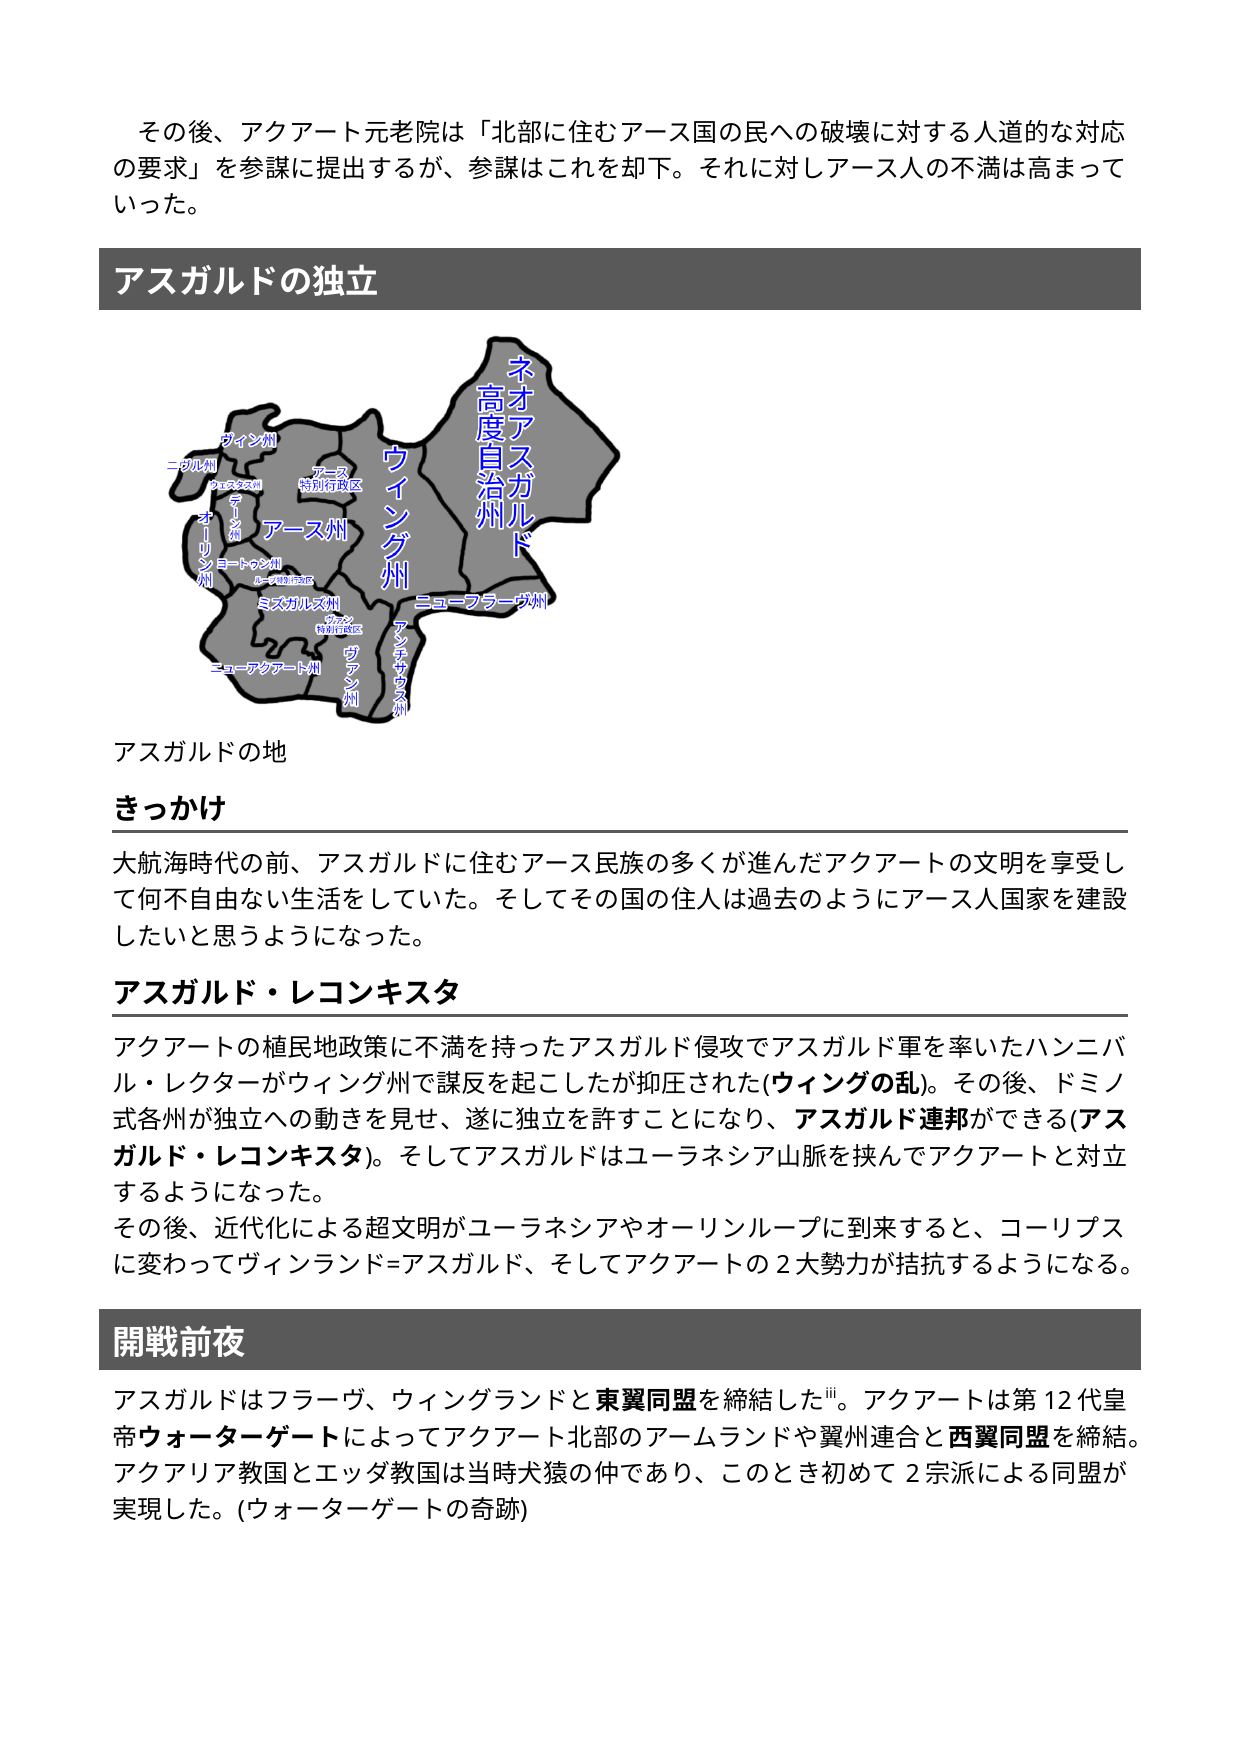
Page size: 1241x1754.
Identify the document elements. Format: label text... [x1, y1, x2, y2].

subtitle 開戦前夜 [104, 1313, 1136, 1366]
text アスガルドの地 [112, 732, 1128, 768]
text アクアートの植民地政策に不満を持ったアスガルド侵攻でアスガルド軍を率いたハンニバル・レクターがウィング州で謀反を起こしたが抑圧された(ウィングの乱)。その後、ドミノ式各州が独立への動きを見せ、遂に独立を許すことになり、アスガルド連邦ができる(アスガルド・レコンキスタ)。そしてアスガルドはユーラネシア山脈を挟んでアクアートと対立するようになった。 [112, 1027, 1128, 1208]
subtitle きっかけ [112, 786, 1128, 830]
text その後、アクアート元老院は「北部に住むアース国の民への破壊に対する人道的な対応の要求」を参謀に提出するが、参謀はこれを却下。それに対しアース人の不満は高まっていった。 [112, 112, 1128, 221]
subtitle アスガルド・レコンキスタ [112, 969, 1128, 1014]
text その後、近代化による超文明がユーラネシアやオーリンループに到来すると、コーリプスに変わってヴィンランド=アスガルド、そしてアクアートの2大勢力が拮抗するようになる。 [112, 1208, 1128, 1281]
picture [112, 320, 661, 732]
text アスガルドはフラーヴ、ウィングランドと東翼同盟を締結した。アクアートは第12代皇帝ウォーターゲートによってアクアート北部のアームランドや翼州連合と西翼同盟を締結。アクアリア教国とエッダ教国は当時犬猿の仲であり、このとき初めて2宗派による同盟が実現した。(ウォーターゲートの奇跡) [112, 1381, 1128, 1526]
subtitle アスガルドの独立 [104, 253, 1136, 306]
text 大航海時代の前、アスガルドに住むアース民族の多くが進んだアクアートの文明を享受して何不自由ない生活をしていた。そしてその国の住人は過去のようにアース人国家を建設したいと思うようになった。 [112, 843, 1128, 952]
